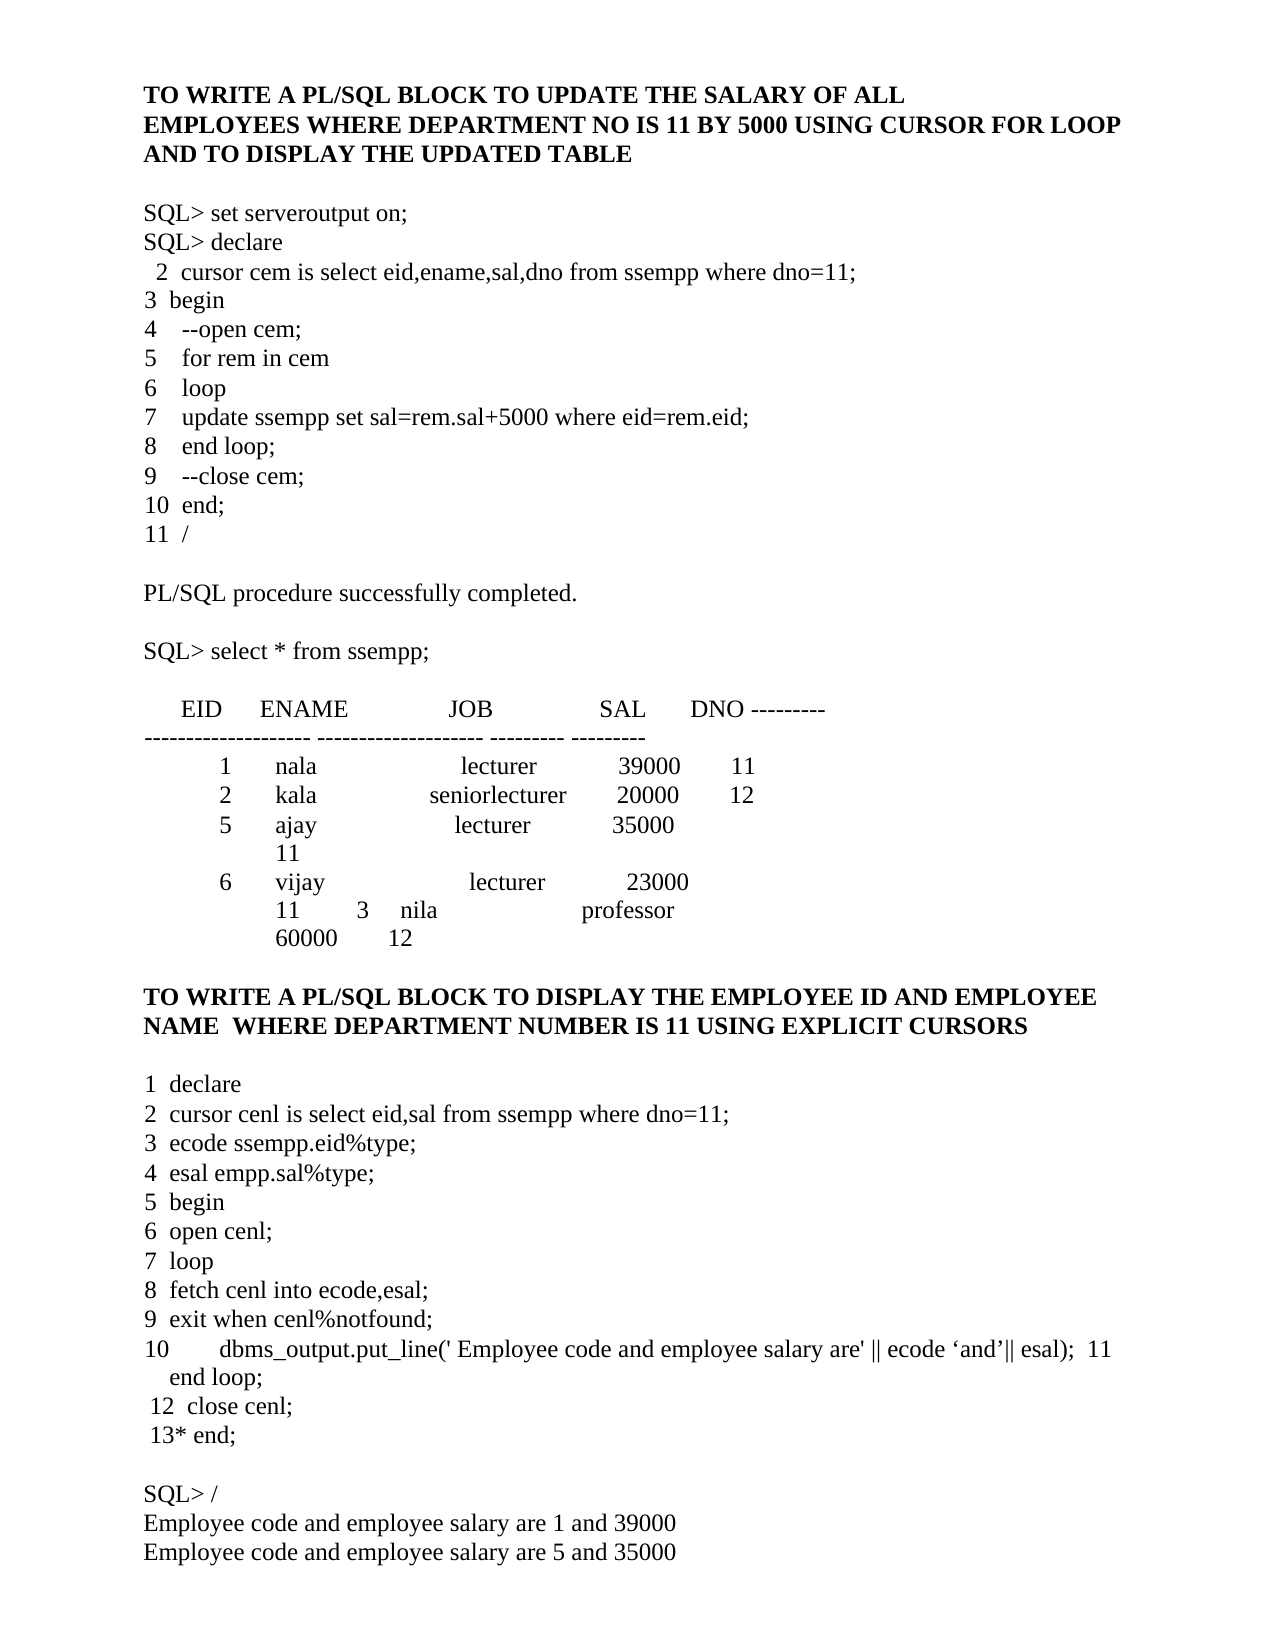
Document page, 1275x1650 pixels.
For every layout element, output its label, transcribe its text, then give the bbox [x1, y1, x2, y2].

list / [144, 521, 1144, 548]
text EID ENAME JOB SAL DNO --------- -------------------- -------------------- --------- --------- [143, 695, 827, 751]
text 13* end; [143, 1422, 1144, 1449]
list dbms_output.put_line(' Employee code and employee salary are' || ecode ‘and’|| esal); 11 end loop; [144, 1335, 1144, 1391]
list nala lecturer 39000 11 [219, 752, 1144, 780]
list declare [144, 1071, 1144, 1098]
list kala seniorlecturer 20000 12 [219, 782, 1144, 809]
text SQL> / [143, 1480, 1144, 1508]
list fetch cenl into ecode,esal; [144, 1276, 1144, 1304]
list ecode ssempp.eid%type; [144, 1129, 1144, 1157]
list for rem in cem [144, 344, 1144, 372]
list esal empp.sal%type; [144, 1159, 1144, 1187]
list exit when cenl%notfound; [144, 1306, 1144, 1333]
text Employee code and employee salary are 1 and 39000 [143, 1509, 1144, 1537]
list end; [144, 491, 1144, 519]
text EMPLOYEES WHERE DEPARTMENT NO IS 11 BY 5000 USING CURSOR FOR LOOP [143, 111, 1144, 139]
list open cenl; [144, 1217, 1144, 1245]
list vijay lecturer 23000 11 3 nila professor 60000 12 [219, 868, 746, 952]
list ajay lecturer 35000 11 [219, 811, 746, 867]
text 12 close cenl; [143, 1392, 1144, 1420]
text NAME WHERE DEPARTMENT NUMBER IS 11 USING EXPLICIT CURSORS [143, 1012, 1144, 1040]
list cursor cenl is select eid,sal from ssempp where dno=11; [144, 1100, 1144, 1128]
list loop [144, 374, 1144, 402]
text SQL> set serveroutput on; [143, 199, 1144, 227]
text TO WRITE A PL/SQL BLOCK TO UPDATE THE SALARY OF ALL [143, 81, 1144, 109]
list update ssempp set sal=rem.sal+5000 where eid=rem.eid; [144, 403, 1144, 431]
text AND TO DISPLAY THE UPDATED TABLE [143, 140, 1144, 168]
text PL/SQL procedure successfully completed. [143, 579, 1144, 607]
text SQL> declare [143, 228, 1144, 256]
text Employee code and employee salary are 5 and 35000 [143, 1539, 1144, 1566]
text TO WRITE A PL/SQL BLOCK TO DISPLAY THE EMPLOYEE ID AND EMPLOYEE [143, 982, 1144, 1011]
list end loop; [144, 432, 1144, 460]
list --close cem; [144, 462, 1144, 490]
text SQL> select * from ssempp; [143, 637, 1144, 665]
list --open cem; [144, 315, 1144, 343]
text 2 cursor cem is select eid,ename,sal,dno from ssempp where dno=11; 3 begin [143, 258, 876, 313]
list loop [144, 1247, 1144, 1275]
list begin [144, 1188, 1144, 1216]
